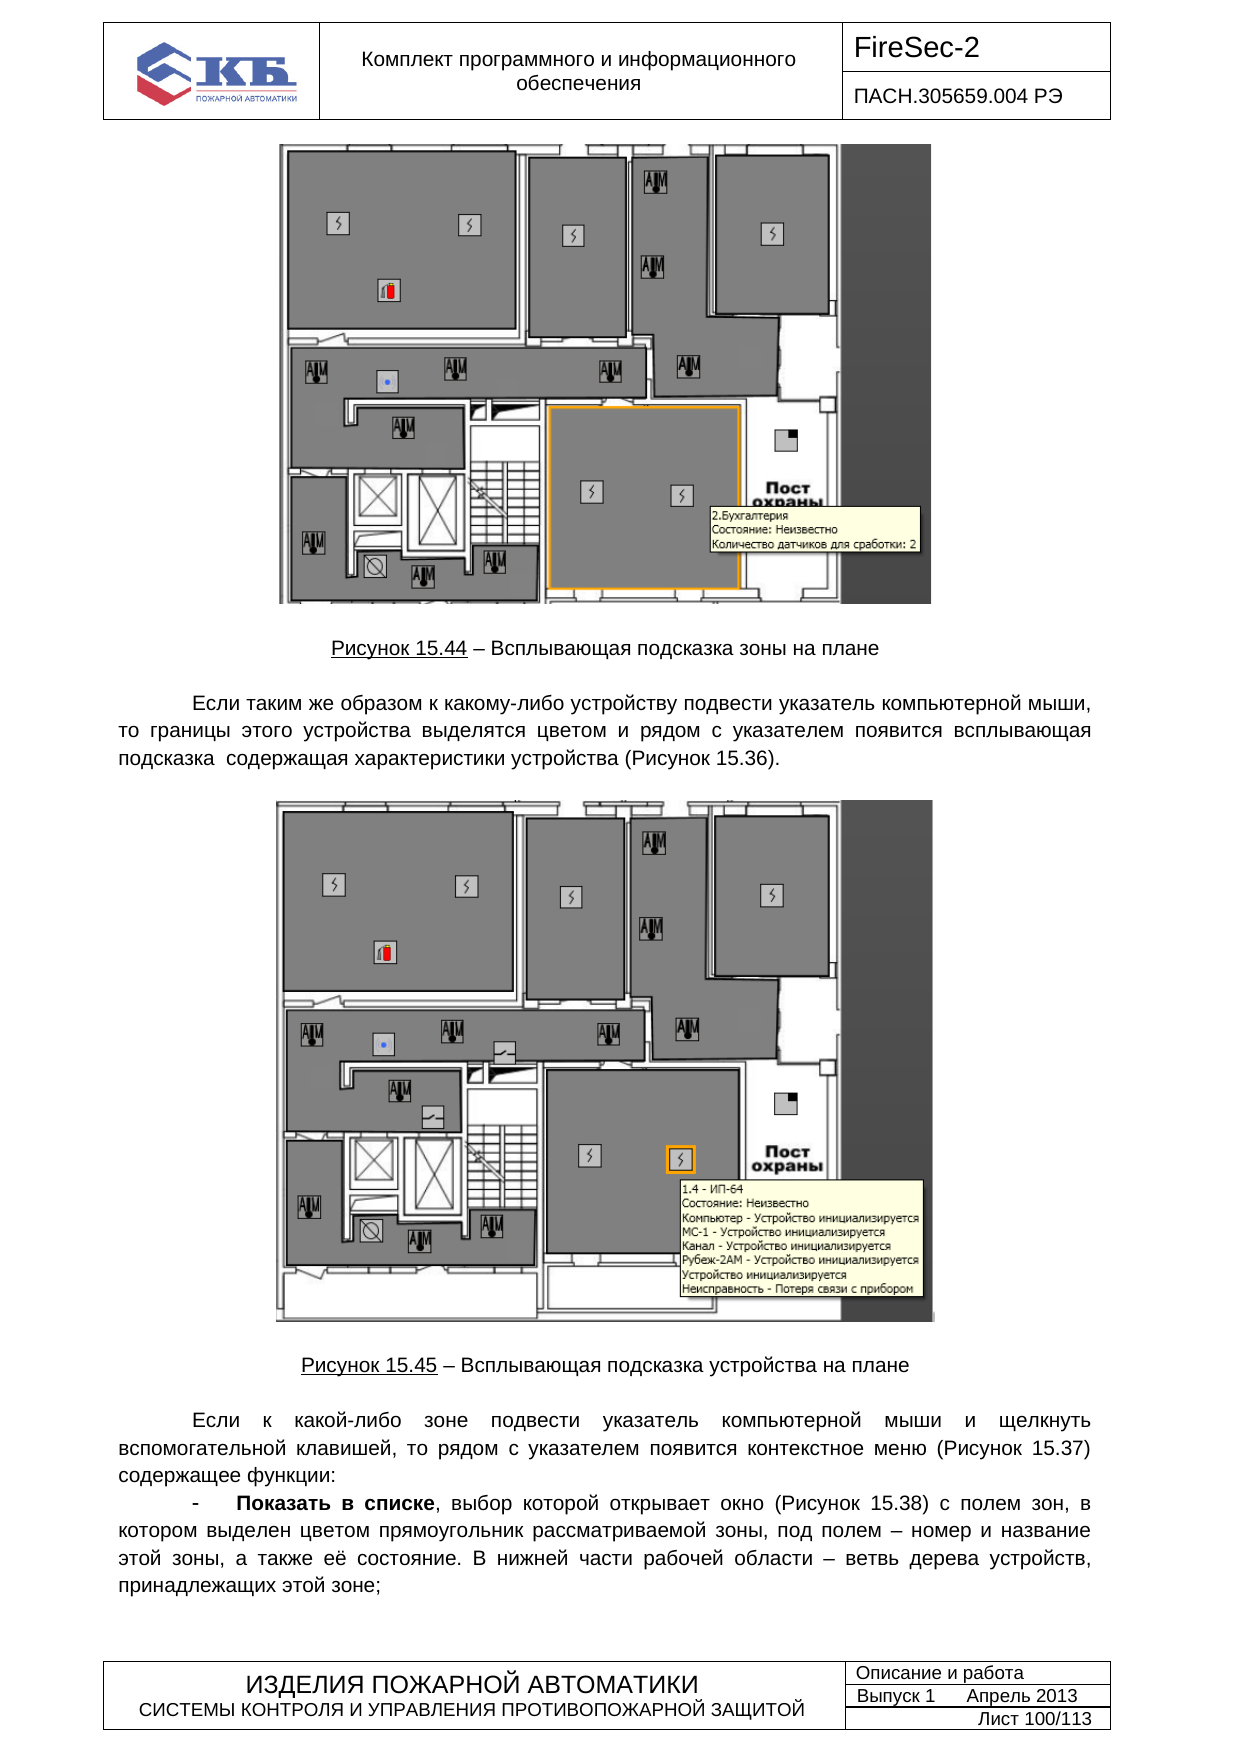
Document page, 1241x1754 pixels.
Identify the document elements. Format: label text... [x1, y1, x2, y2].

list Если к какой-либо зоне подвести указатель компьютерной мыши и щелкнуть вспомогательной клавишей, то рядом с указателем появится контекстное меню (Рисунок 15.37) содержащее функции: [118, 1408, 1092, 1487]
picture [276, 800, 935, 1322]
list Рисунок 15.44 – Всплывающая подсказка зоны на плане [118, 636, 1092, 660]
picture [133, 34, 310, 115]
list Если таким же образом к какому-либо устройству подвести указатель компьютерной мыши, то границы этого устройства выделятся цветом и рядом с указателем появится всплывающая подсказка содержащая характеристики устройства (Рисунок 15.36). [118, 691, 1092, 770]
list Показать в списке, выбор которой открывает окно (Рисунок 15.38) с полем зон, в котором выделен цветом прямоугольник рассматриваемой зоны, под полем – номер и название этой зоны, а также её состояние. В нижней части рабочей области – ветвь дерева устройств, принадлежащих этой зоне; [118, 1491, 1092, 1597]
picture [279, 144, 932, 604]
list Рисунок 15.45 – Всплывающая подсказка устройства на плане [118, 1353, 1092, 1377]
